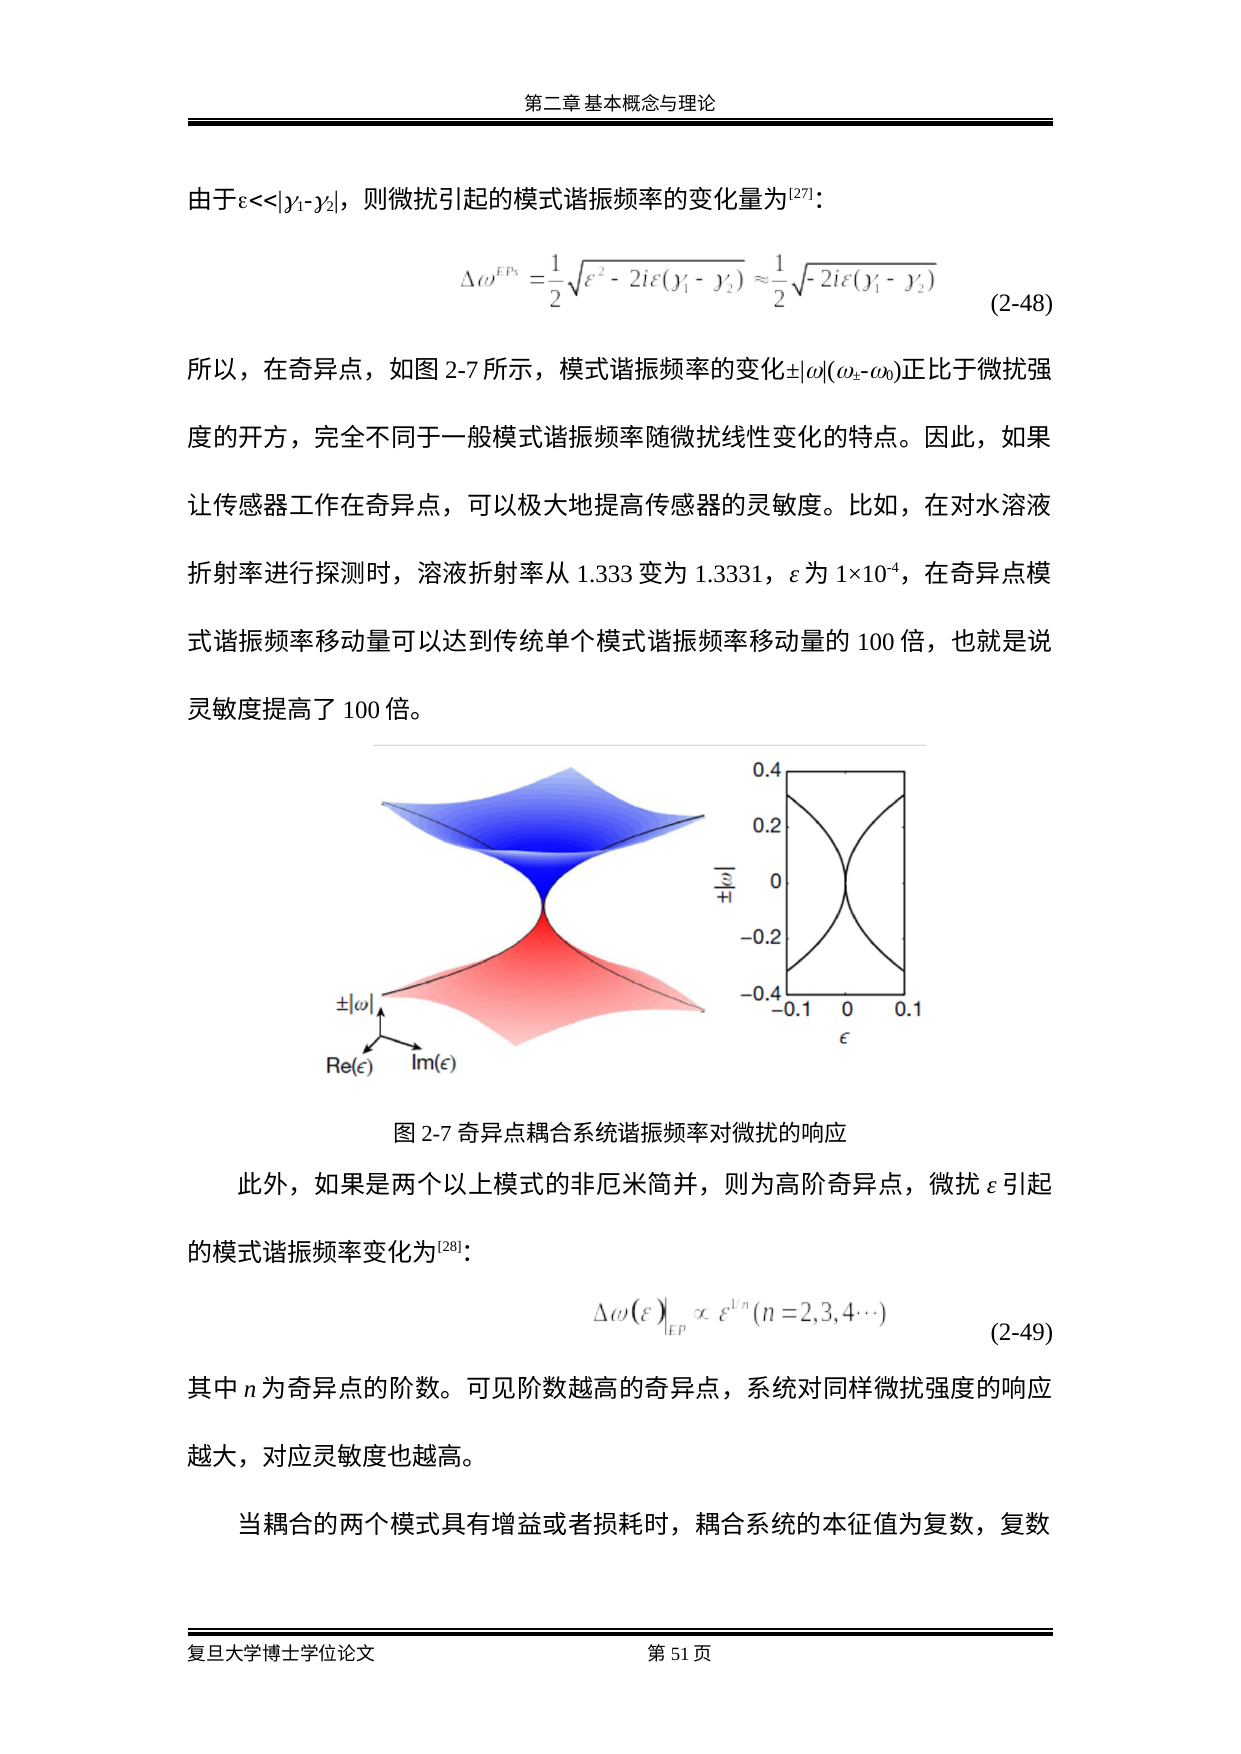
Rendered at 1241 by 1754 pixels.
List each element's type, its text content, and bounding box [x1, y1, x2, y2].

text 其中n为奇异点的阶数。可见阶数越高的奇异点，系统对同样微扰强度的响应越大，对应灵敏度也越高。 [187, 1352, 1053, 1488]
text 所以，在奇异点，如图2-7所示，模式谐振频率的变化±||(±-0)正比于微扰强度的开方，完全不同于一般模式谐振频率随微扰线性变化的特点。因此，如果让传感器工作在奇异点，可以极大地提高传感器的灵敏度。比如，在对水溶液折射率进行探测时，溶液折射率从1.333变为1.3331，ε为1×10-4，在奇异点模式谐振频率移动量可以达到传统单个模式谐振频率移动量的100倍，也就是说灵敏度提高了100倍。 [187, 334, 1053, 741]
text (2-48) [187, 232, 1053, 334]
text 由于|1-2|，则微扰引起的模式谐振频率的变化量为[27]： [187, 164, 1053, 232]
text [187, 1488, 1053, 1556]
picture [313, 741, 927, 1082]
text 此外，如果是两个以上模式的非厄米简并，则为高阶奇异点，微扰ε引起的模式谐振频率变化为[28]： [187, 1149, 1053, 1284]
text (2-49) [187, 1284, 1053, 1352]
text 图2-7 奇异点耦合系统谐振频率对微扰的响应 [187, 1115, 1053, 1149]
